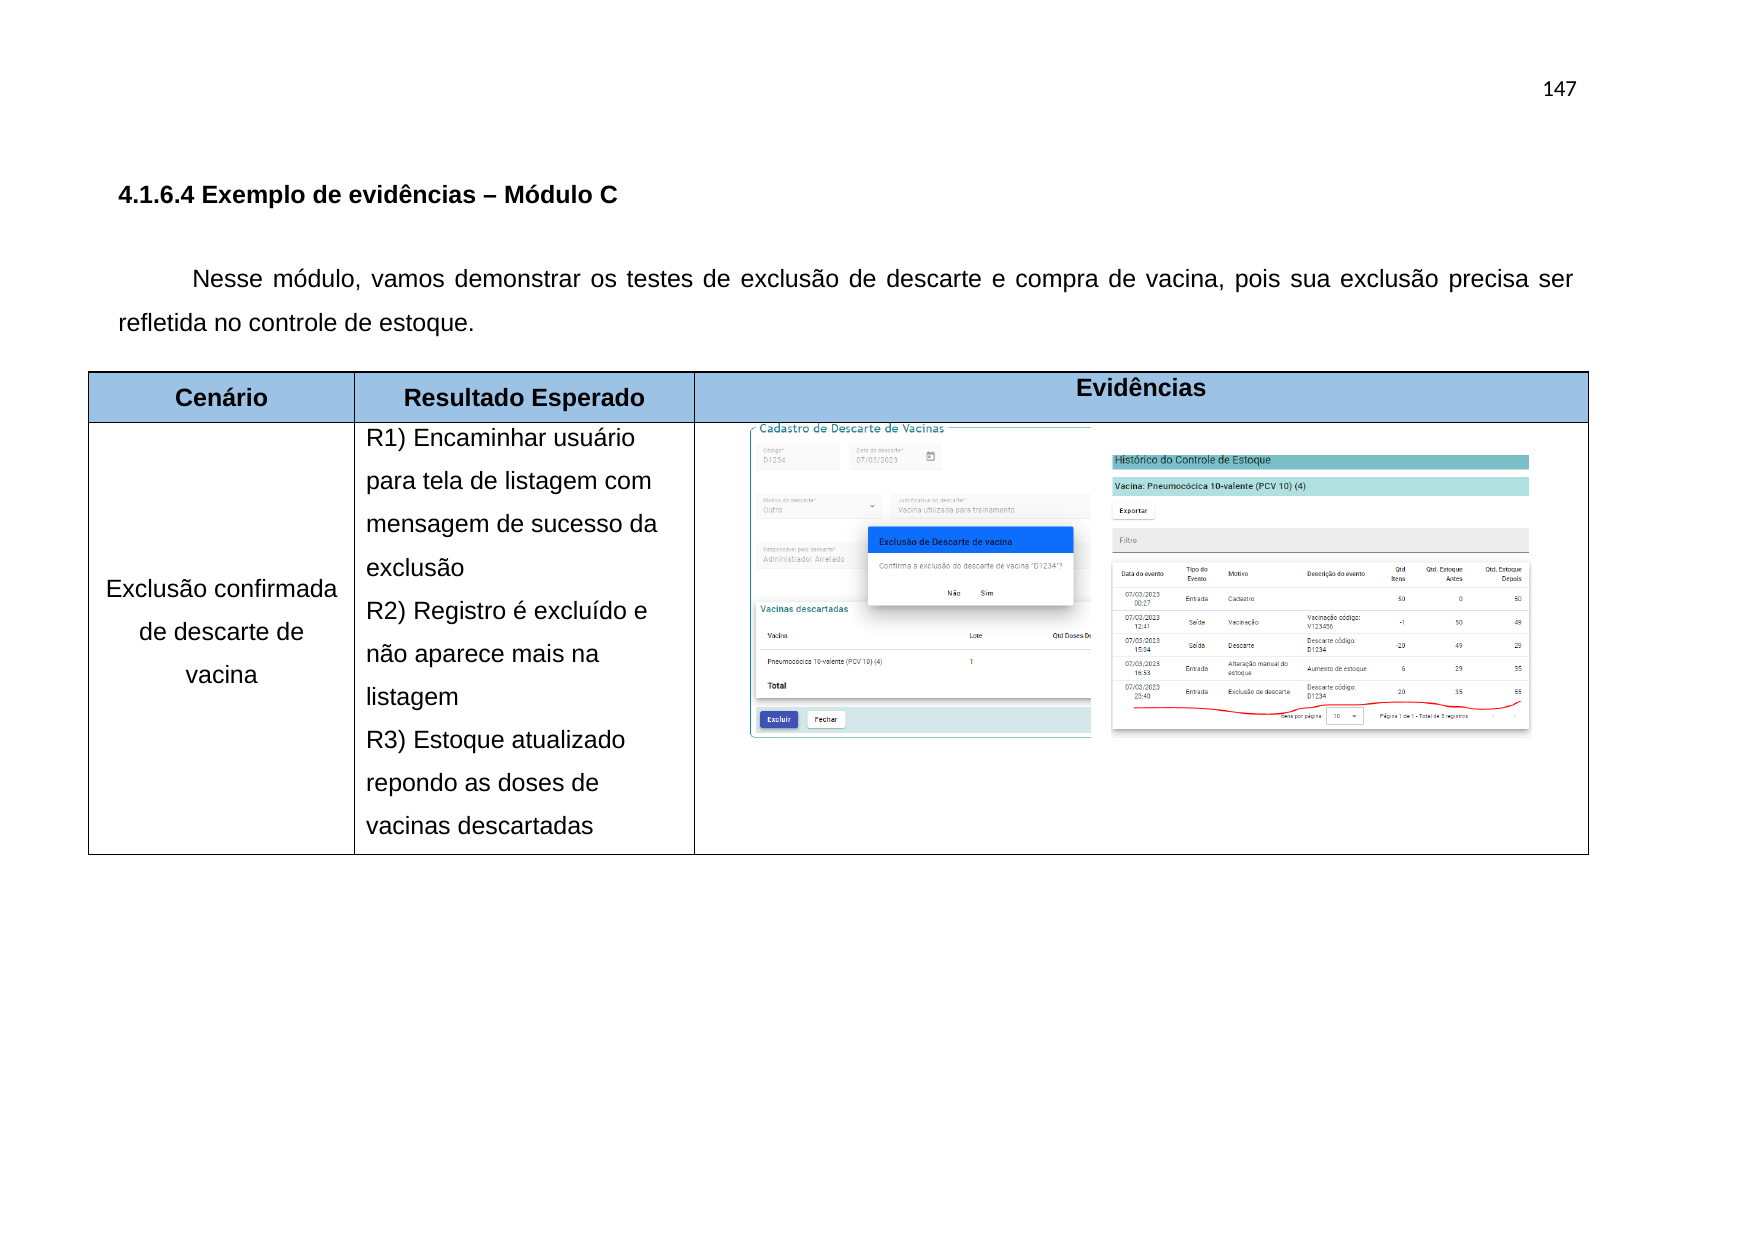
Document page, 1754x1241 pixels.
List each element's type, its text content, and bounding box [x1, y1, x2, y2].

text 4.1.6.4 Exemplo de evidências – Módulo C [118, 179, 1577, 208]
table_header Evidências [695, 373, 1588, 422]
picture [750, 423, 1091, 738]
table_cell Exclusão confirmada de descarte de vacina [89, 423, 354, 854]
table_cell [695, 423, 1588, 854]
table_header Cenário [89, 373, 354, 422]
table_cell R1) Encaminhar usuário para tela de listagem com mensagem de sucesso da exclusão R2) Registro é excluído e não aparece mais na listagem R3) Estoque atualizado repondo as doses de vacinas descartadas [355, 423, 694, 854]
picture [1111, 455, 1532, 738]
table_header Resultado Esperado [355, 373, 694, 422]
text Nesse módulo, vamos demonstrar os testes de exclusão de descarte e compra de vacina, pois sua exclusão precisa ser refletida no controle de estoque. [118, 264, 1577, 336]
